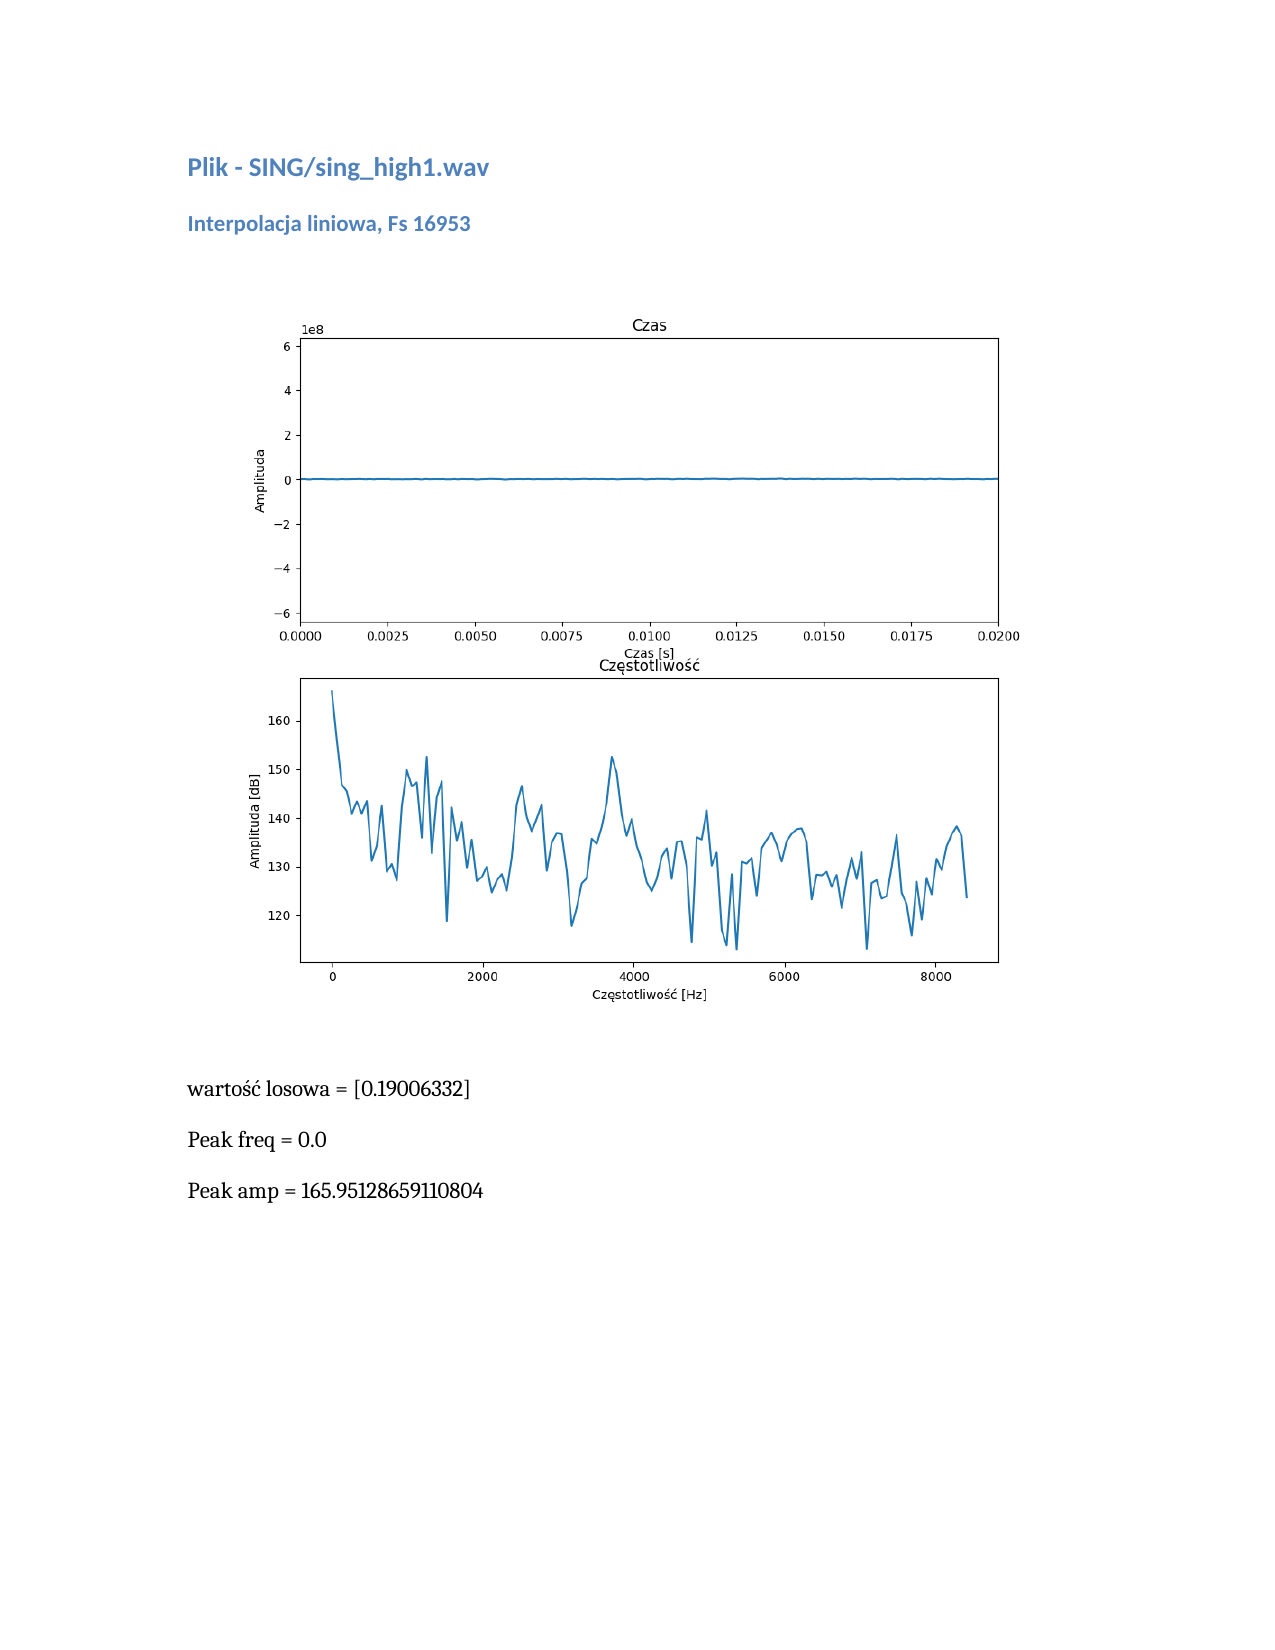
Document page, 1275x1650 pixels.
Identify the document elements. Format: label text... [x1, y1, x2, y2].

subtitle Plik - SING/sing_high1.wav [187, 150, 1087, 183]
subtitle Interpolacja liniowa, Fs 16953 [187, 209, 1087, 237]
text Peak freq = 0.0 [187, 1127, 1087, 1153]
text Peak amp = 165.95128659110804 [187, 1178, 1087, 1204]
picture [187, 241, 1088, 1051]
text wartość losowa = [0.19006332] [187, 1076, 1087, 1102]
